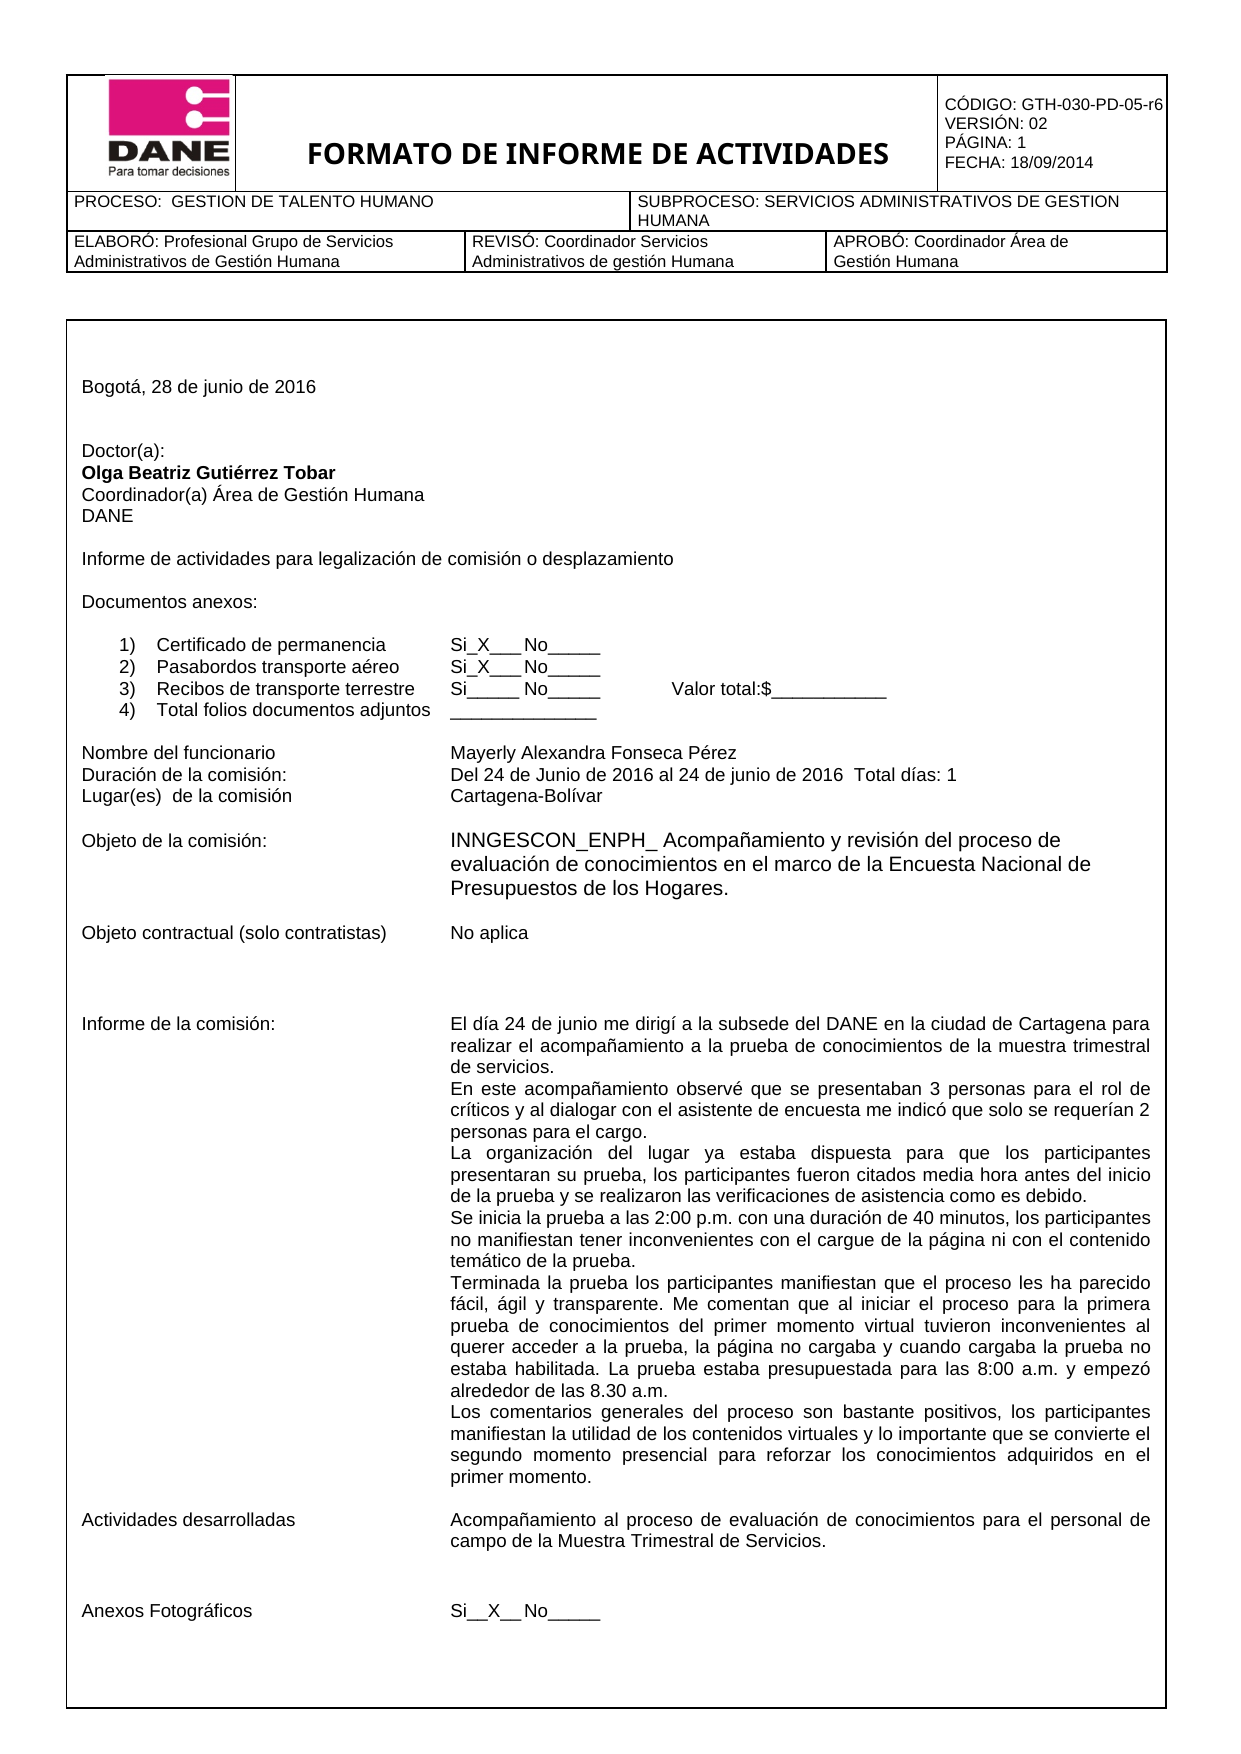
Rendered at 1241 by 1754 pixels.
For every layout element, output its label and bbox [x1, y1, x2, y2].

picture [105, 75, 233, 180]
